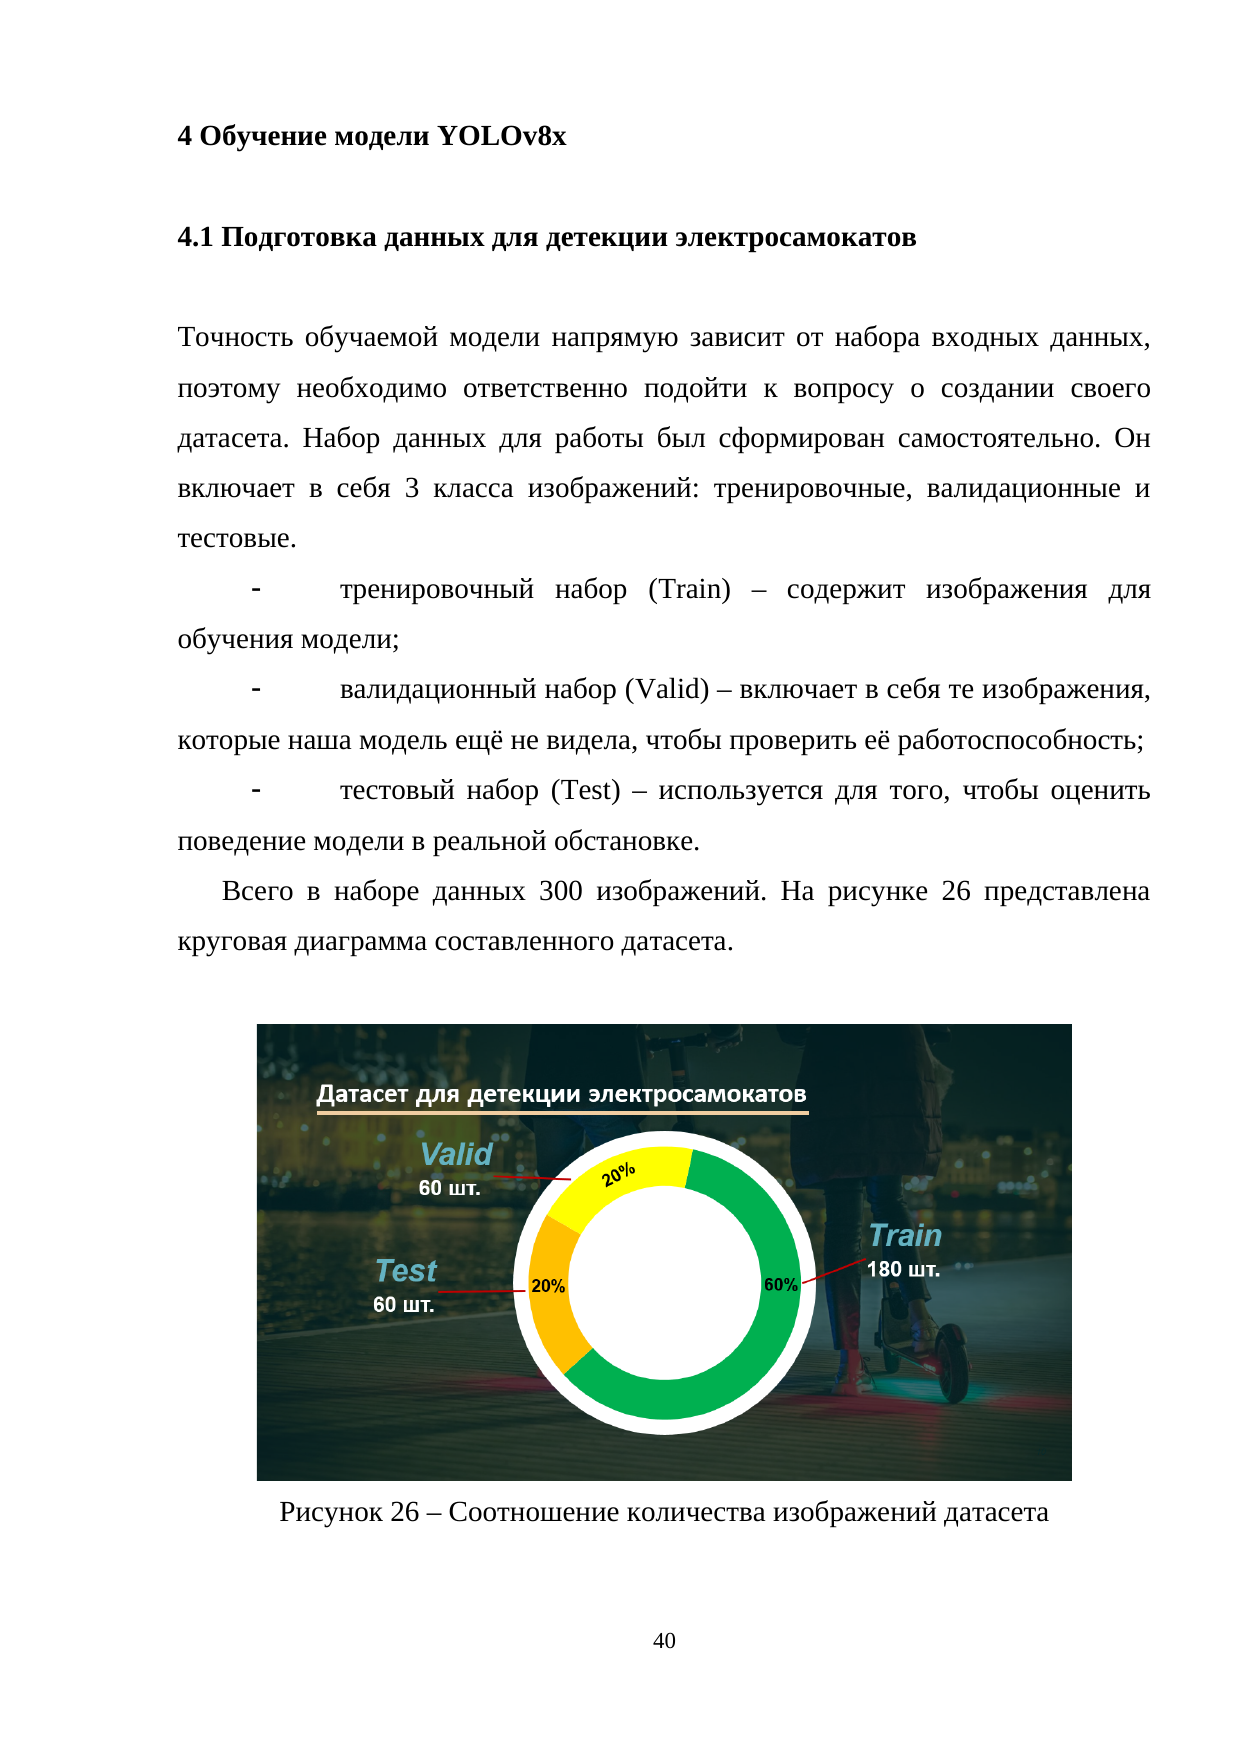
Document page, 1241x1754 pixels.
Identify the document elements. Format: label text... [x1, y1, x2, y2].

text Рисунок 26 – Соотношение количества изображений датасета [177, 1494, 1152, 1528]
list валидационный набор (Valid) – включает в себя те изображения, которые наша модель ещё не видела, чтобы проверить её работоспособность; [177, 672, 1152, 756]
picture [256, 1024, 1072, 1481]
text Всего в наборе данных 300 изображений. На рисунке 26 представлена круговая диаграмма составленного датасета. [177, 873, 1152, 957]
text Точность обучаемой модели напрямую зависит от набора входных данных, поэтому необходимо ответственно подойти к вопросу о создании своего датасета. Набор данных для работы был сформирован самостоятельно. Он включает в себя 3 класса изображений: тренировочные, валидационные и тестовые. [177, 319, 1152, 554]
subtitle 4 Обучение модели YOLOv8x [177, 118, 1152, 152]
subtitle 4.1 Подготовка данных для детекции электросамокатов [177, 219, 1152, 252]
list тренировочный набор (Train) – содержит изображения для обучения модели; [177, 571, 1152, 655]
list тестовый набор (Test) – используется для того, чтобы оценить поведение модели в реальной обстановке. [177, 772, 1152, 856]
